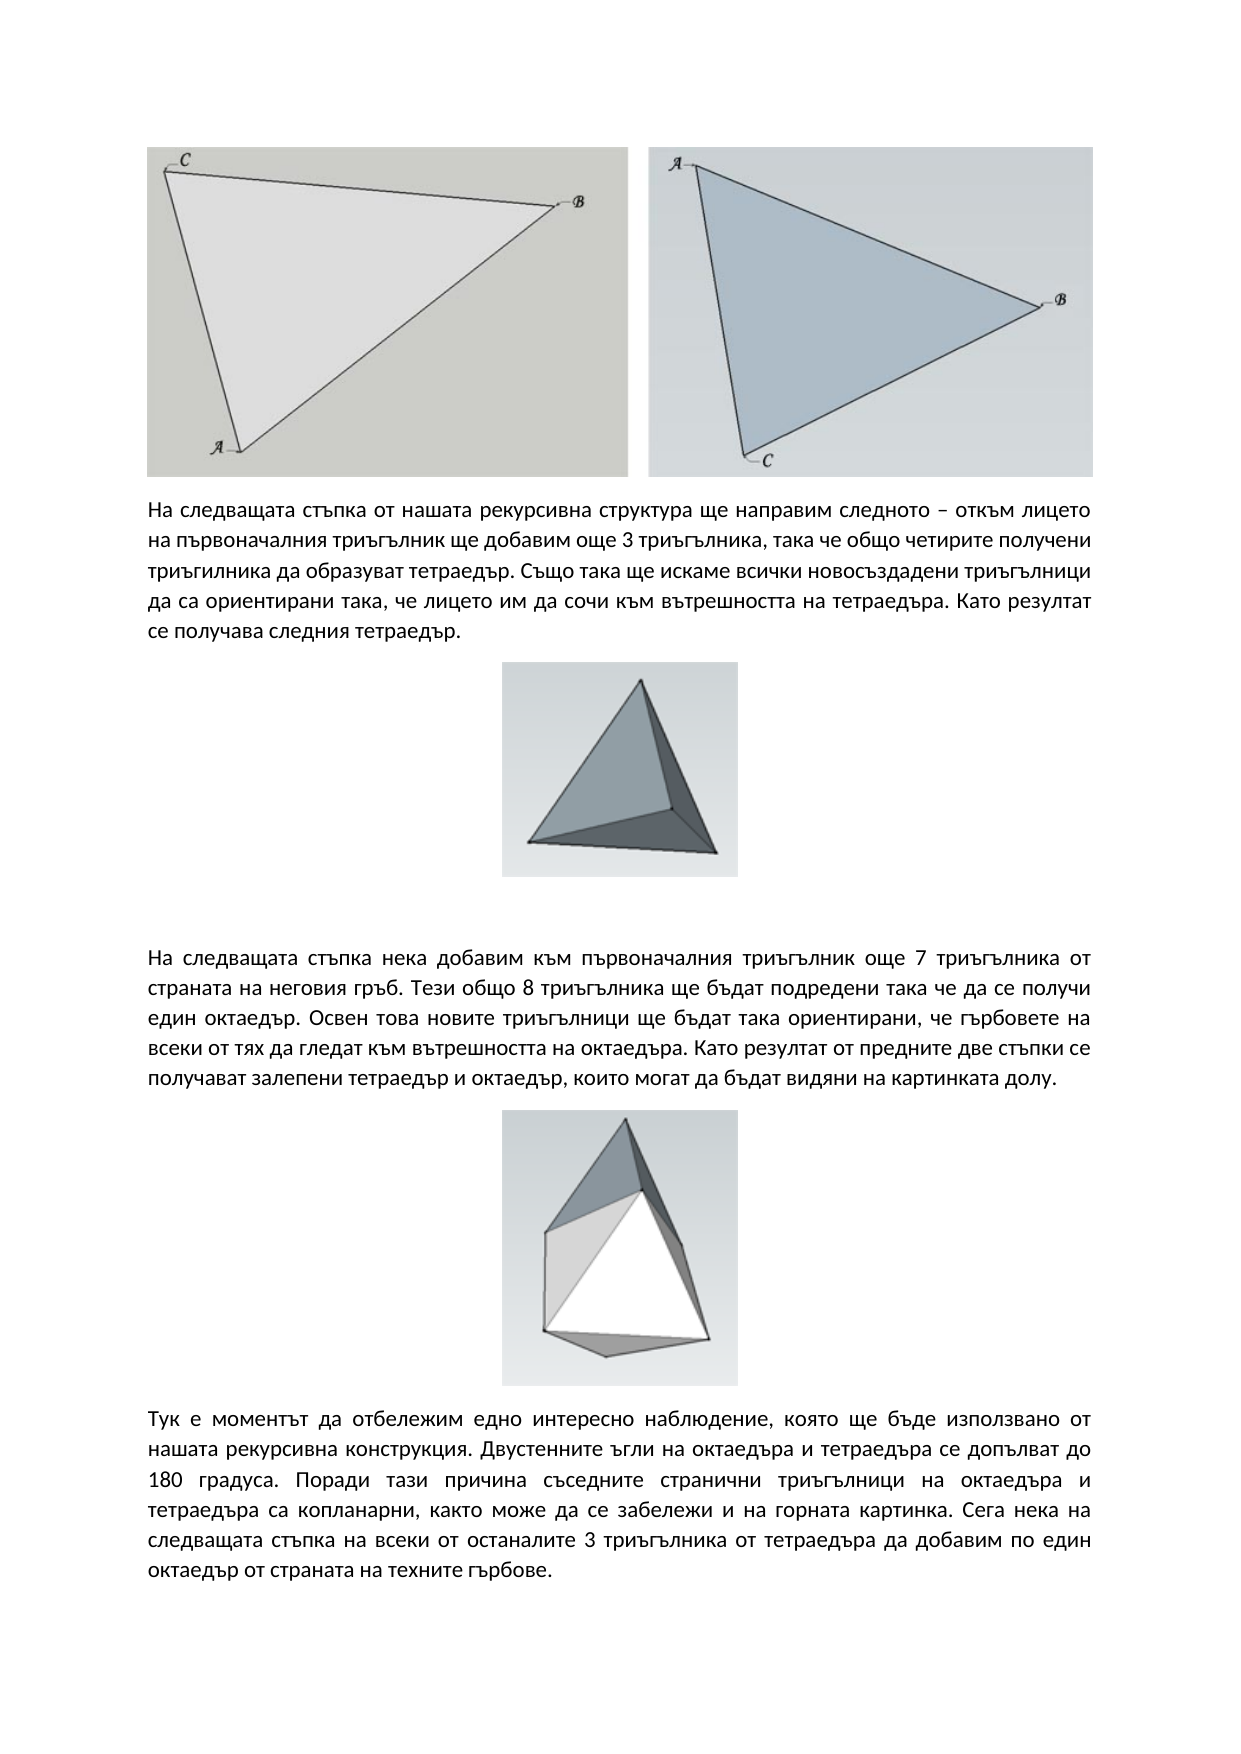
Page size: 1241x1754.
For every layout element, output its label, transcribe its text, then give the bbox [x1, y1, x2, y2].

picture [147, 147, 1093, 477]
text На следващата стъпка нека добавим към първоначалния триъгълник още 7 триъгълника от страната на неговия гръб. Тези общо 8 триъгълника ще бъдат подредени така че да се получи един октаедър. Освен това новите триъгълници ще бъдат така ориентирани, че гърбовете на всеки от тях да гледат към вътрешността на октаедъра. Като резултат от предните две стъпки се получават залепени тетраедър и октаедър, които могат да бъдат видяни на картинката долу. [148, 943, 1093, 1091]
picture [502, 1110, 738, 1386]
text Тук е моментът да отбележим едно интересно наблюдение, която ще бъде използвано от нашата рекурсивна конструкция. Двустенните ъгли на октаедъра и тетраедъра се допълват до 180 градуса. Поради тази причина съседните странични триъгълници на октаедъра и тетраедъра са копланарни, както може да се забележи и на горната картинка. Сега нека на следващата стъпка на всеки от останалите 3 триъгълника от тетраедъра да добавим по един октаедър от страната на техните гърбове. [148, 1404, 1093, 1583]
text На следващата стъпка от нашата рекурсивна структура ще направим следното – откъм лицето на първоначалния триъгълник ще добавим още 3 триъгълника, така че общо четирите получени триъгилника да образуват тетраедър. Също така ще искаме всички новосъздадени триъгълници да са ориентирани така, че лицето им да сочи към вътрешността на тетраедъра. Като резултат се получава следния тетраедър. [148, 495, 1093, 644]
picture [502, 662, 738, 877]
